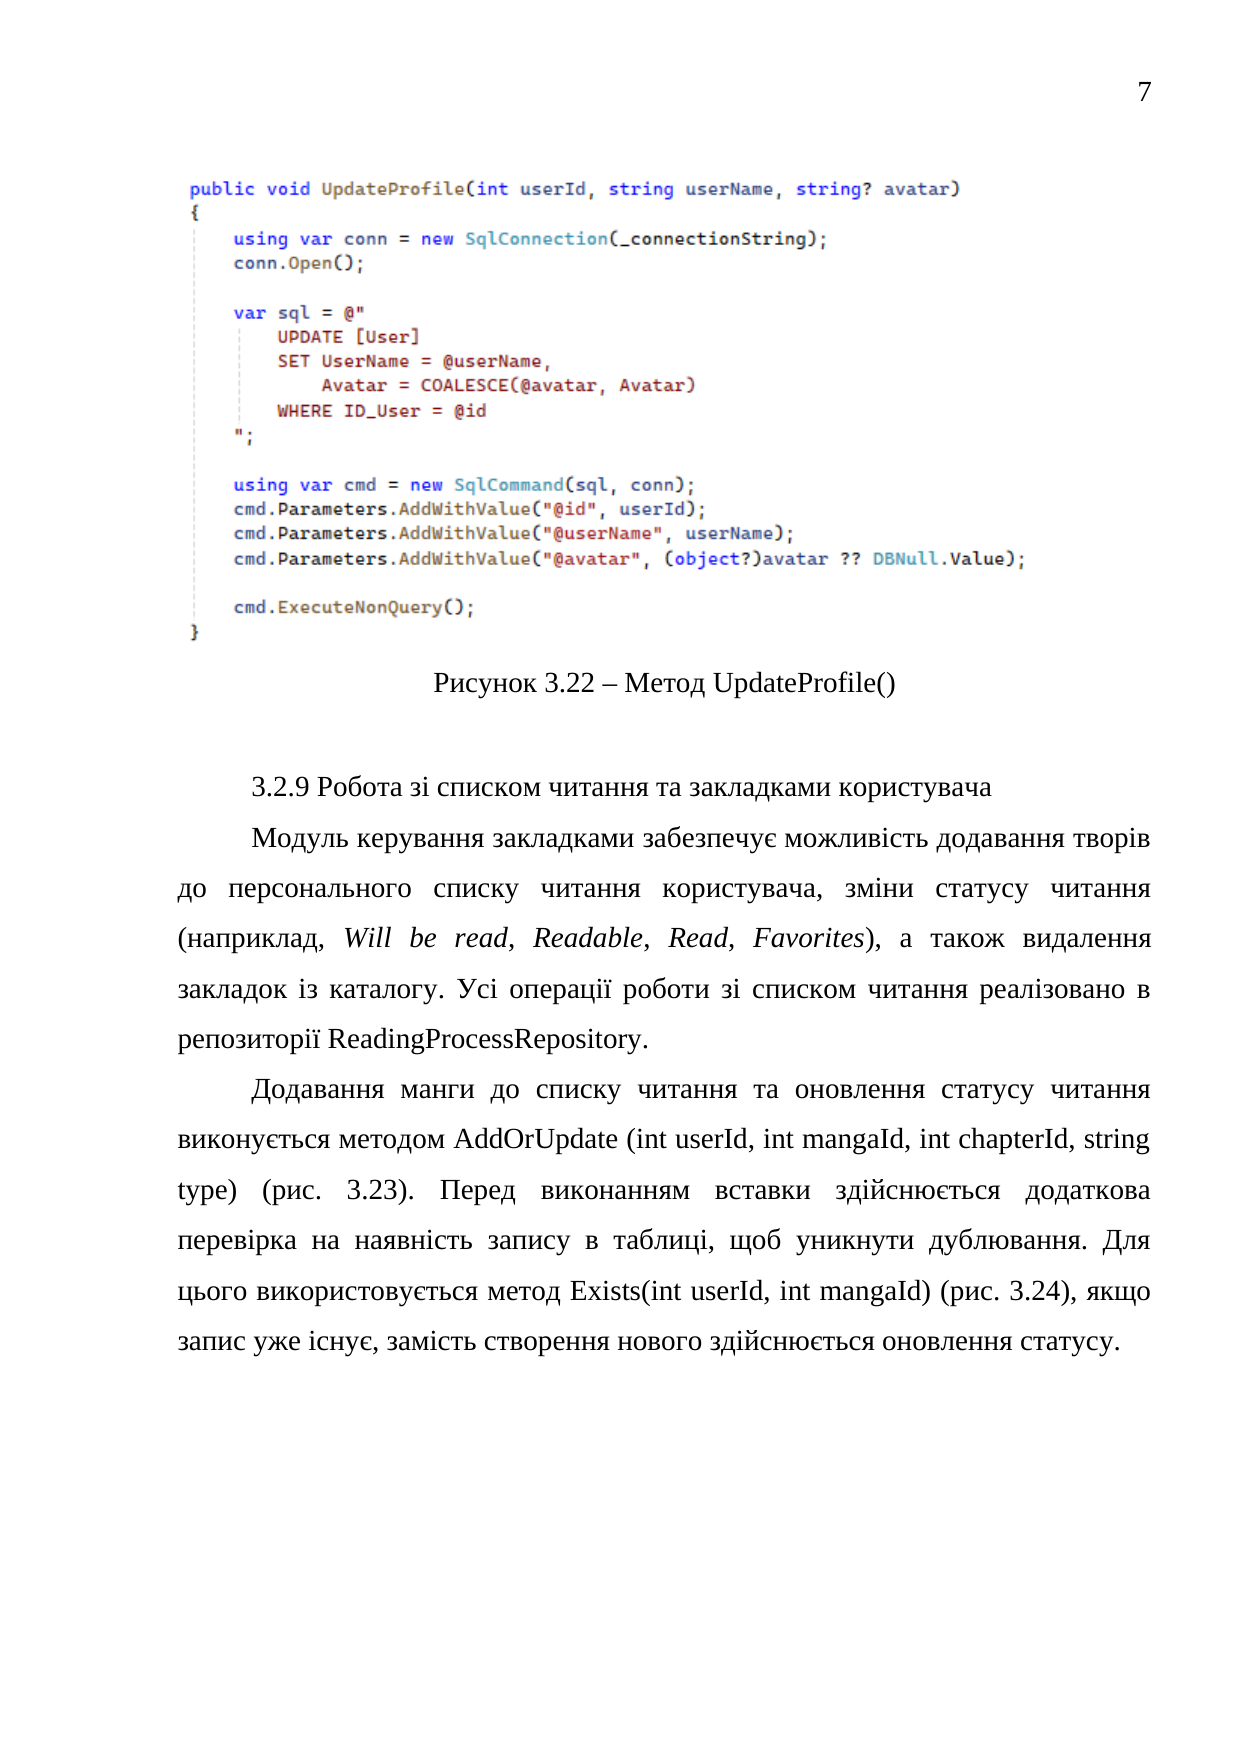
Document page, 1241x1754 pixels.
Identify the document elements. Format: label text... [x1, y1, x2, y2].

subtitle 3.2.9 Робота зі списком читання та закладками користувача [177, 769, 1152, 803]
text Додавання манги до списку читання та оновлення статусу читання виконується методом AddOrUpdate (int userId, int mangaId, int chapterId, string type) (рис. 3.23). Перед виконанням вставки здійснюється додаткова перевірка на наявність запису в таблиці, щоб уникнути дублювання. Для цього використовується метод Exists(int userId, int mangaId) (рис. 3.24), якщо запис уже існує, замість створення нового здійснюється оновлення статусу. [177, 1071, 1152, 1356]
picture [177, 174, 1151, 648]
text Рисунок 3.22 – Метод UpdateProfile() [177, 665, 1152, 698]
text Модуль керування закладками забезпечує можливість додавання творів до персонального списку читання користувача, зміни статусу читання (наприклад, Will be read, Readable, Read, Favorites), а також видалення закладок із каталогу. Усі операції роботи зі списком читання реалізовано в репозиторії ReadingProcessRepository. [177, 820, 1152, 1054]
